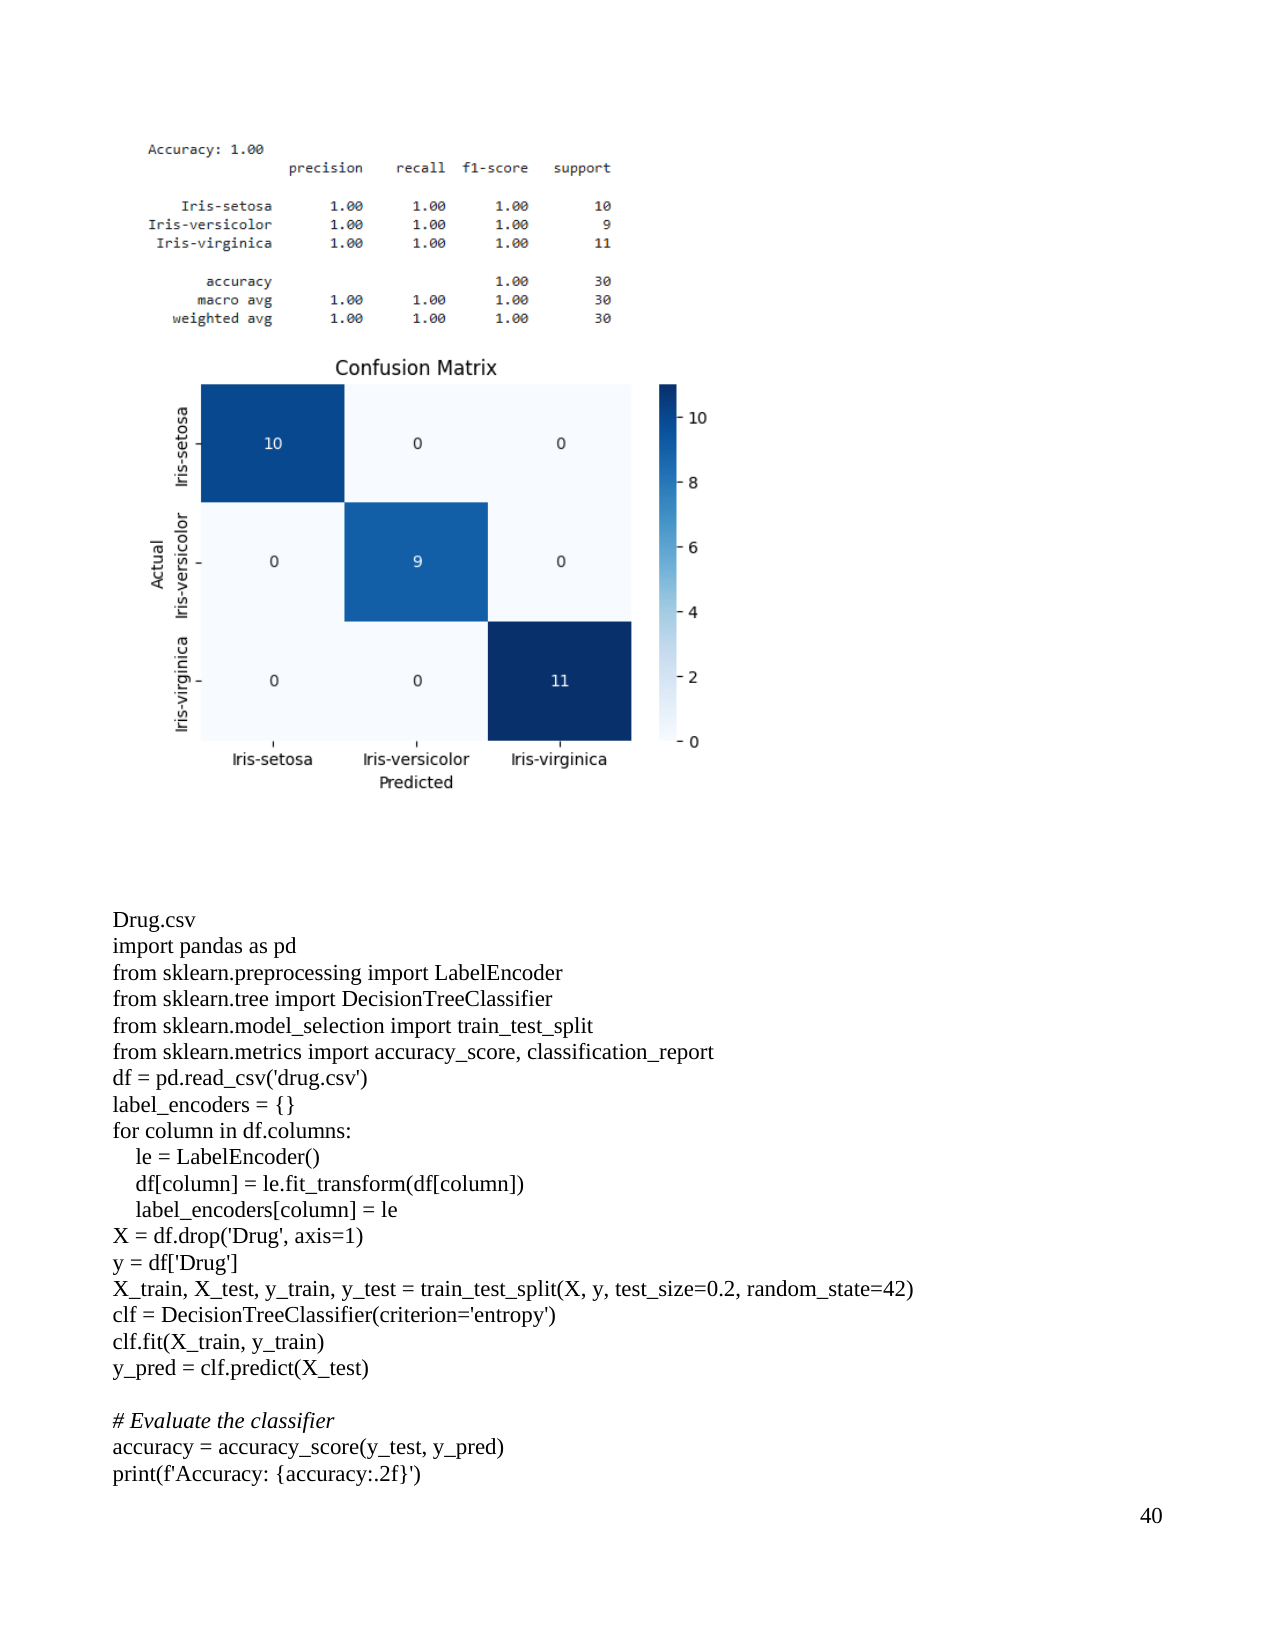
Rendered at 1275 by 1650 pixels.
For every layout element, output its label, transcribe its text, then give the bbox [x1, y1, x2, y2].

text label_encoders[column] = le [112, 1196, 1162, 1222]
text from sklearn.tree import DecisionTreeClassifier [112, 985, 1162, 1012]
text # Evaluate the classifier [112, 1407, 1162, 1433]
text for column in df.columns: [112, 1117, 1162, 1143]
text label_encoders = {} [112, 1091, 1162, 1117]
text df[column] = le.fit_transform(df[column]) [112, 1170, 1162, 1196]
text Drug.csv [112, 906, 1162, 933]
text from sklearn.metrics import accuracy_score, classification_report [112, 1038, 1162, 1064]
text y_pred = clf.predict(X_test) [112, 1354, 1162, 1381]
text from sklearn.preprocessing import LabelEncoder [112, 959, 1162, 985]
text clf = DecisionTreeClassifier(criterion='entropy') [112, 1302, 1162, 1328]
picture [112, 139, 783, 801]
text X = df.drop('Drug', axis=1) [112, 1222, 1162, 1249]
text print(f'Accuracy: {accuracy:.2f}') [112, 1460, 1162, 1486]
text import pandas as pd [112, 933, 1162, 959]
text from sklearn.model_selection import train_test_split [112, 1012, 1162, 1038]
text clf.fit(X_train, y_train) [112, 1328, 1162, 1354]
text df = pd.read_csv('drug.csv') [112, 1064, 1162, 1091]
text le = LabelEncoder() [112, 1143, 1162, 1170]
text accuracy = accuracy_score(y_test, y_pred) [112, 1433, 1162, 1460]
text X_train, X_test, y_train, y_test = train_test_split(X, y, test_size=0.2, random_state=42) [112, 1275, 1162, 1302]
text y = df['Drug'] [112, 1249, 1162, 1275]
